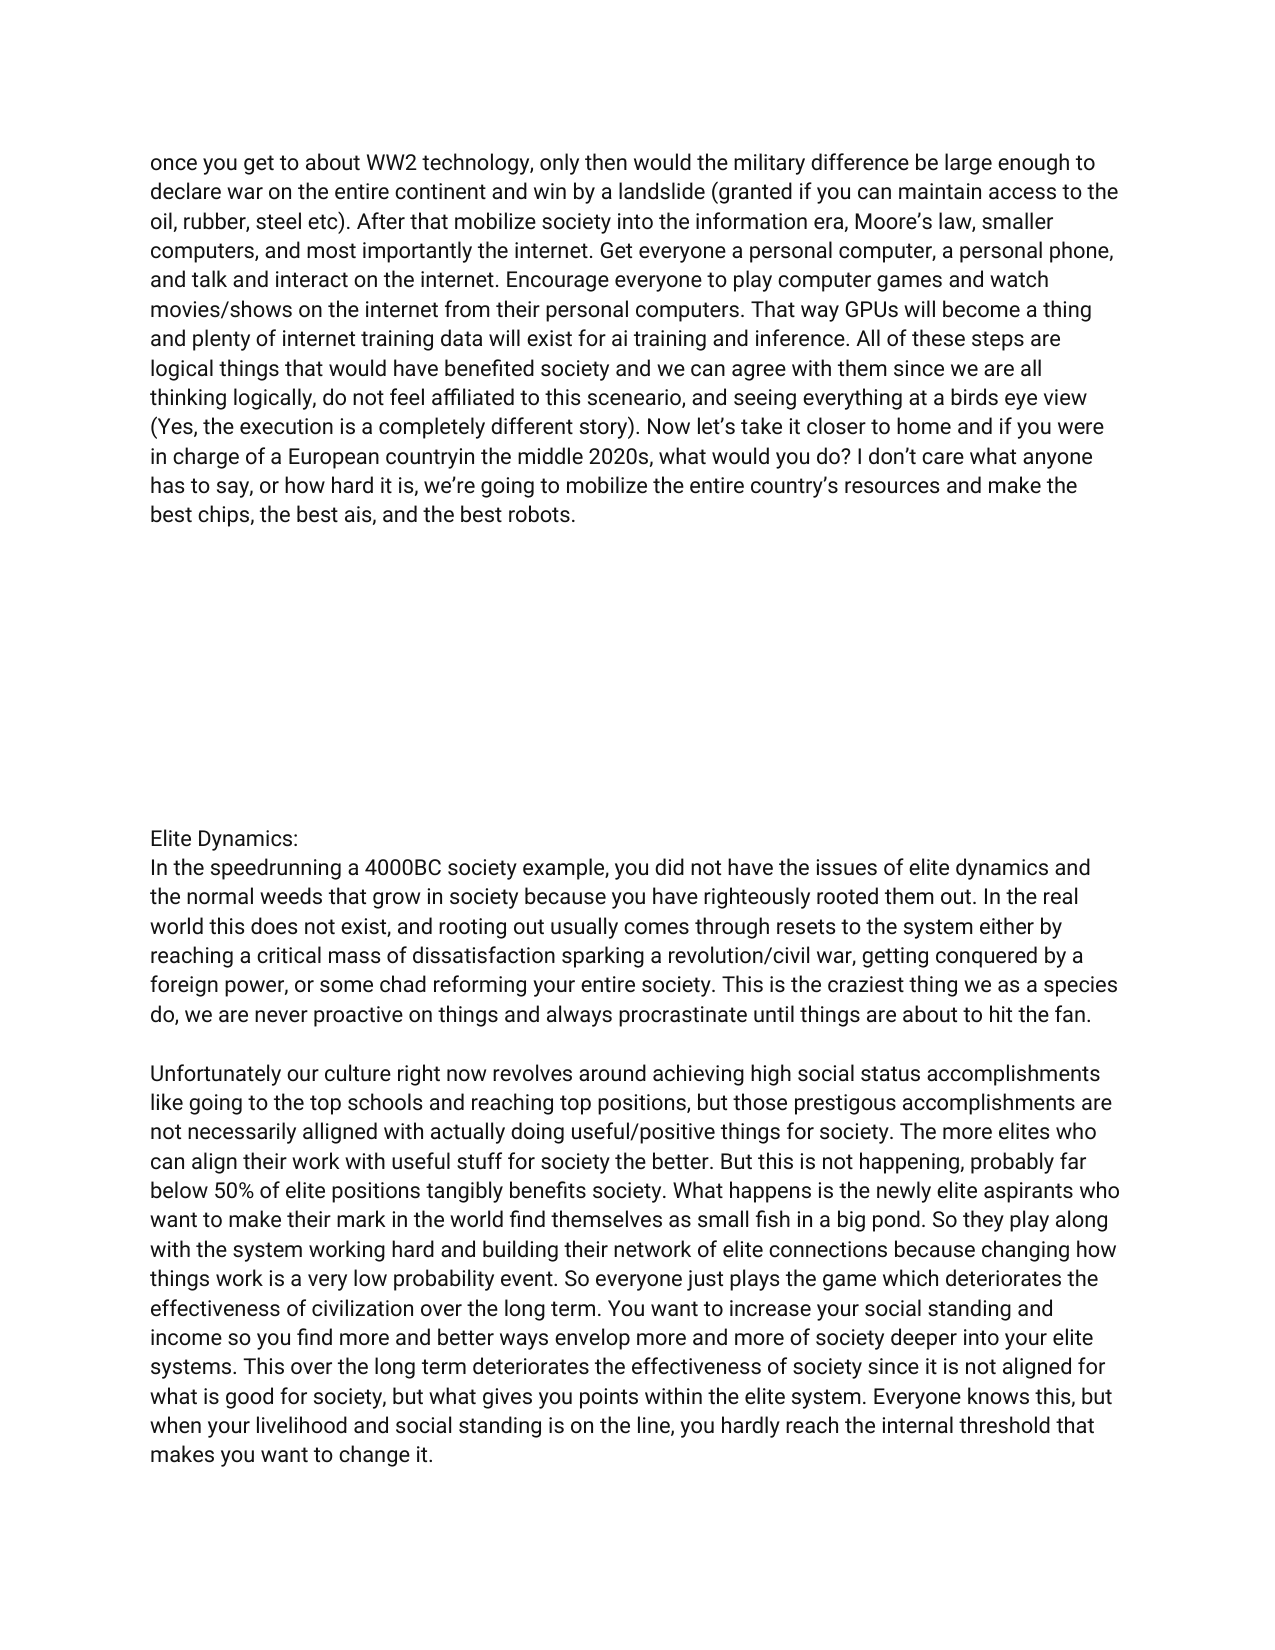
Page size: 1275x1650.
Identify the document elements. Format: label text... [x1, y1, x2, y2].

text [150, 150, 1125, 528]
text Unfortunately our culture right now revolves around achieving high social status accomplishments like going to the top schools and reaching top positions, but those prestigous accomplishments are not necessarily alligned with actually doing useful/positive things for society. The more elites who can align their work with useful stuff for society the better. But this is not happening, probably far below 50% of elite positions tangibly benefits society. What happens is the newly elite aspirants who want to make their mark in the world find themselves as small fish in a big pond. So they play along with the system working hard and building their network of elite connections because changing how things work is a very low probability event. So everyone just plays the game which deteriorates the effectiveness of civilization over the long term. You want to increase your social standing and income so you find more and better ways envelop more and more of society deeper into your elite systems. This over the long term deteriorates the effectiveness of society since it is not aligned for what is good for society, but what gives you points within the elite system. Everyone knows this, but when your livelihood and social standing is on the line, you hardly reach the internal threshold that makes you want to change it. [150, 1061, 1125, 1468]
text In the speedrunning a 4000BC society example, you did not have the issues of elite dynamics and the normal weeds that grow in society because you have righteously rooted them out. In the real world this does not exist, and rooting out usually comes through resets to the system either by reaching a critical mass of dissatisfaction sparking a revolution/civil war, getting conquered by a foreign power, or some chad reforming your entire society. This is the craziest thing we as a species do, we are never proactive on things and always procrastinate until things are about to hit the fan. [150, 855, 1125, 1027]
text Elite Dynamics: [150, 826, 1125, 851]
